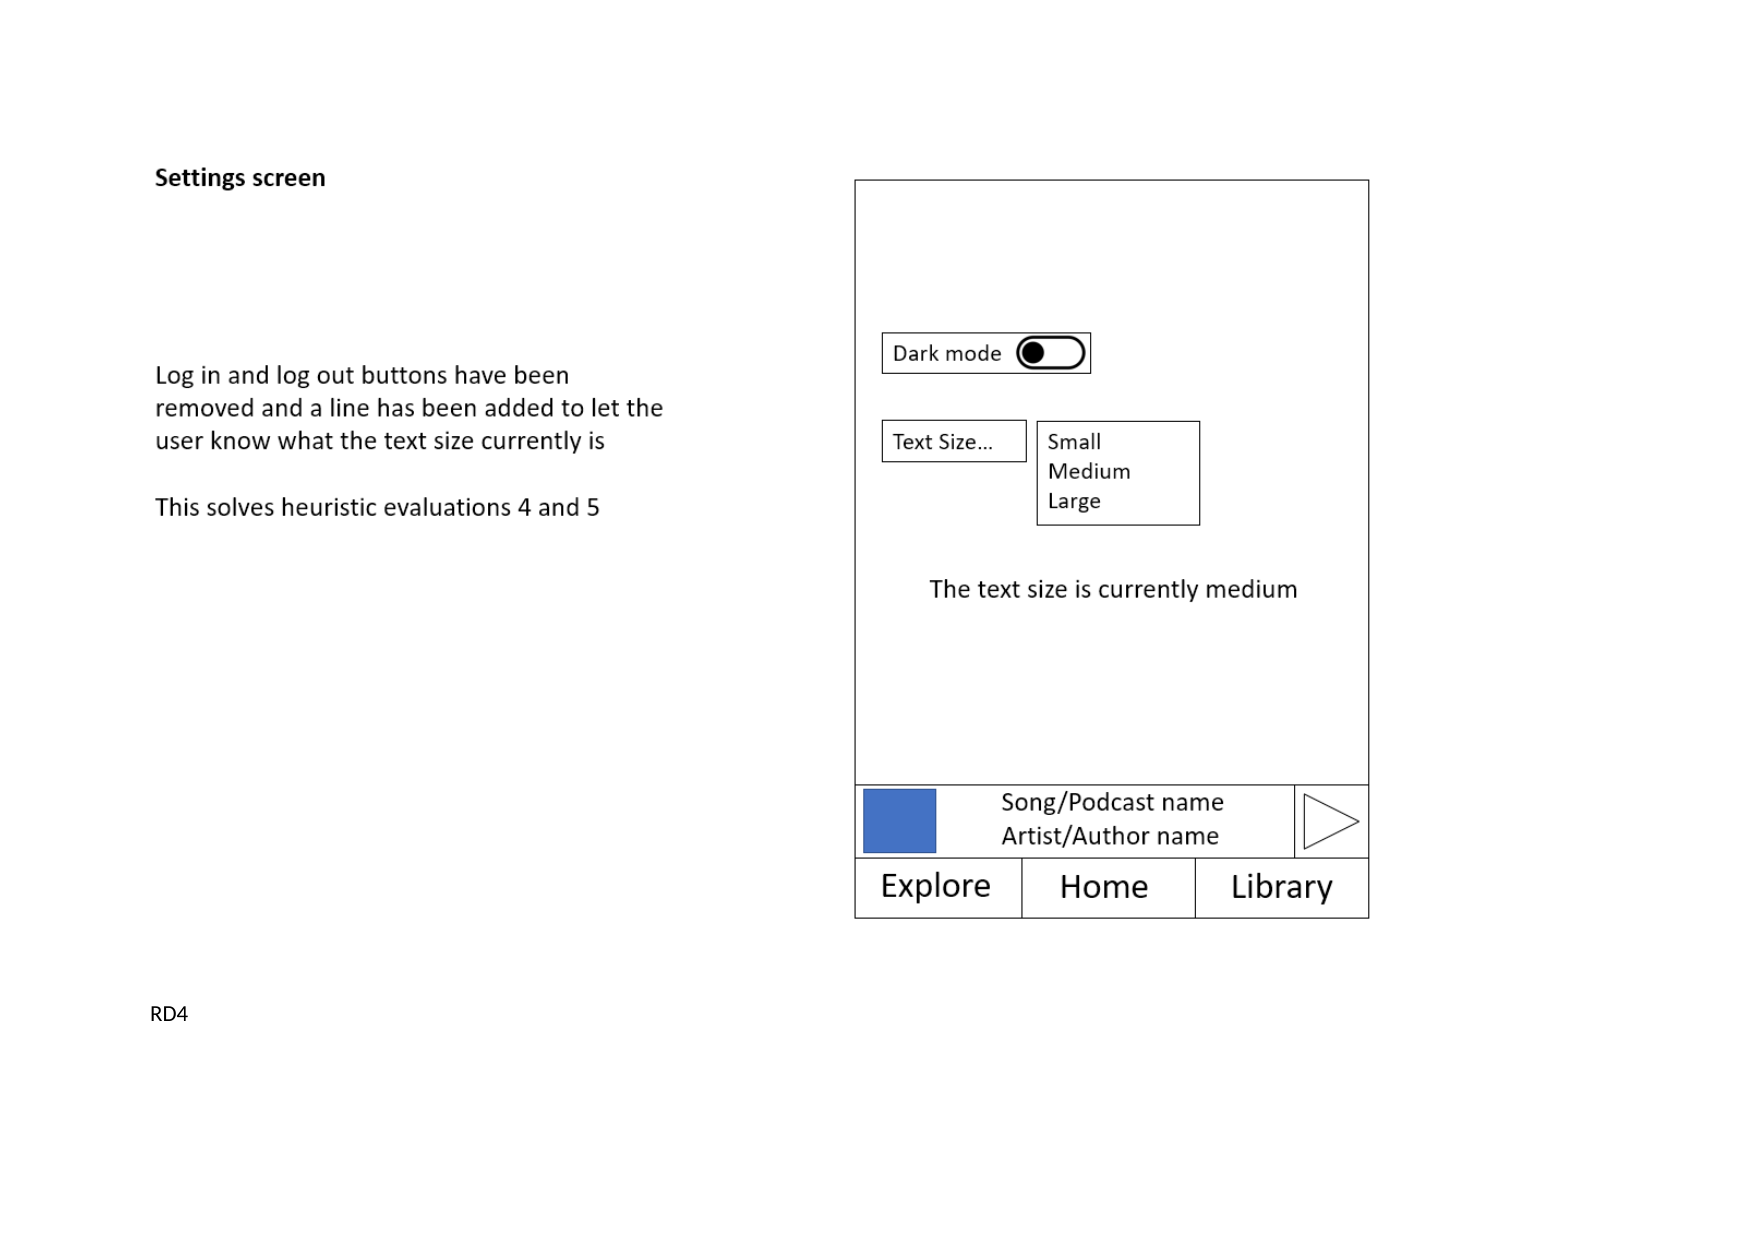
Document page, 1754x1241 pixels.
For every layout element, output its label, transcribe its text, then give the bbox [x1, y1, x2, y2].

text RD4 [150, 999, 1604, 1028]
picture [150, 150, 1389, 934]
